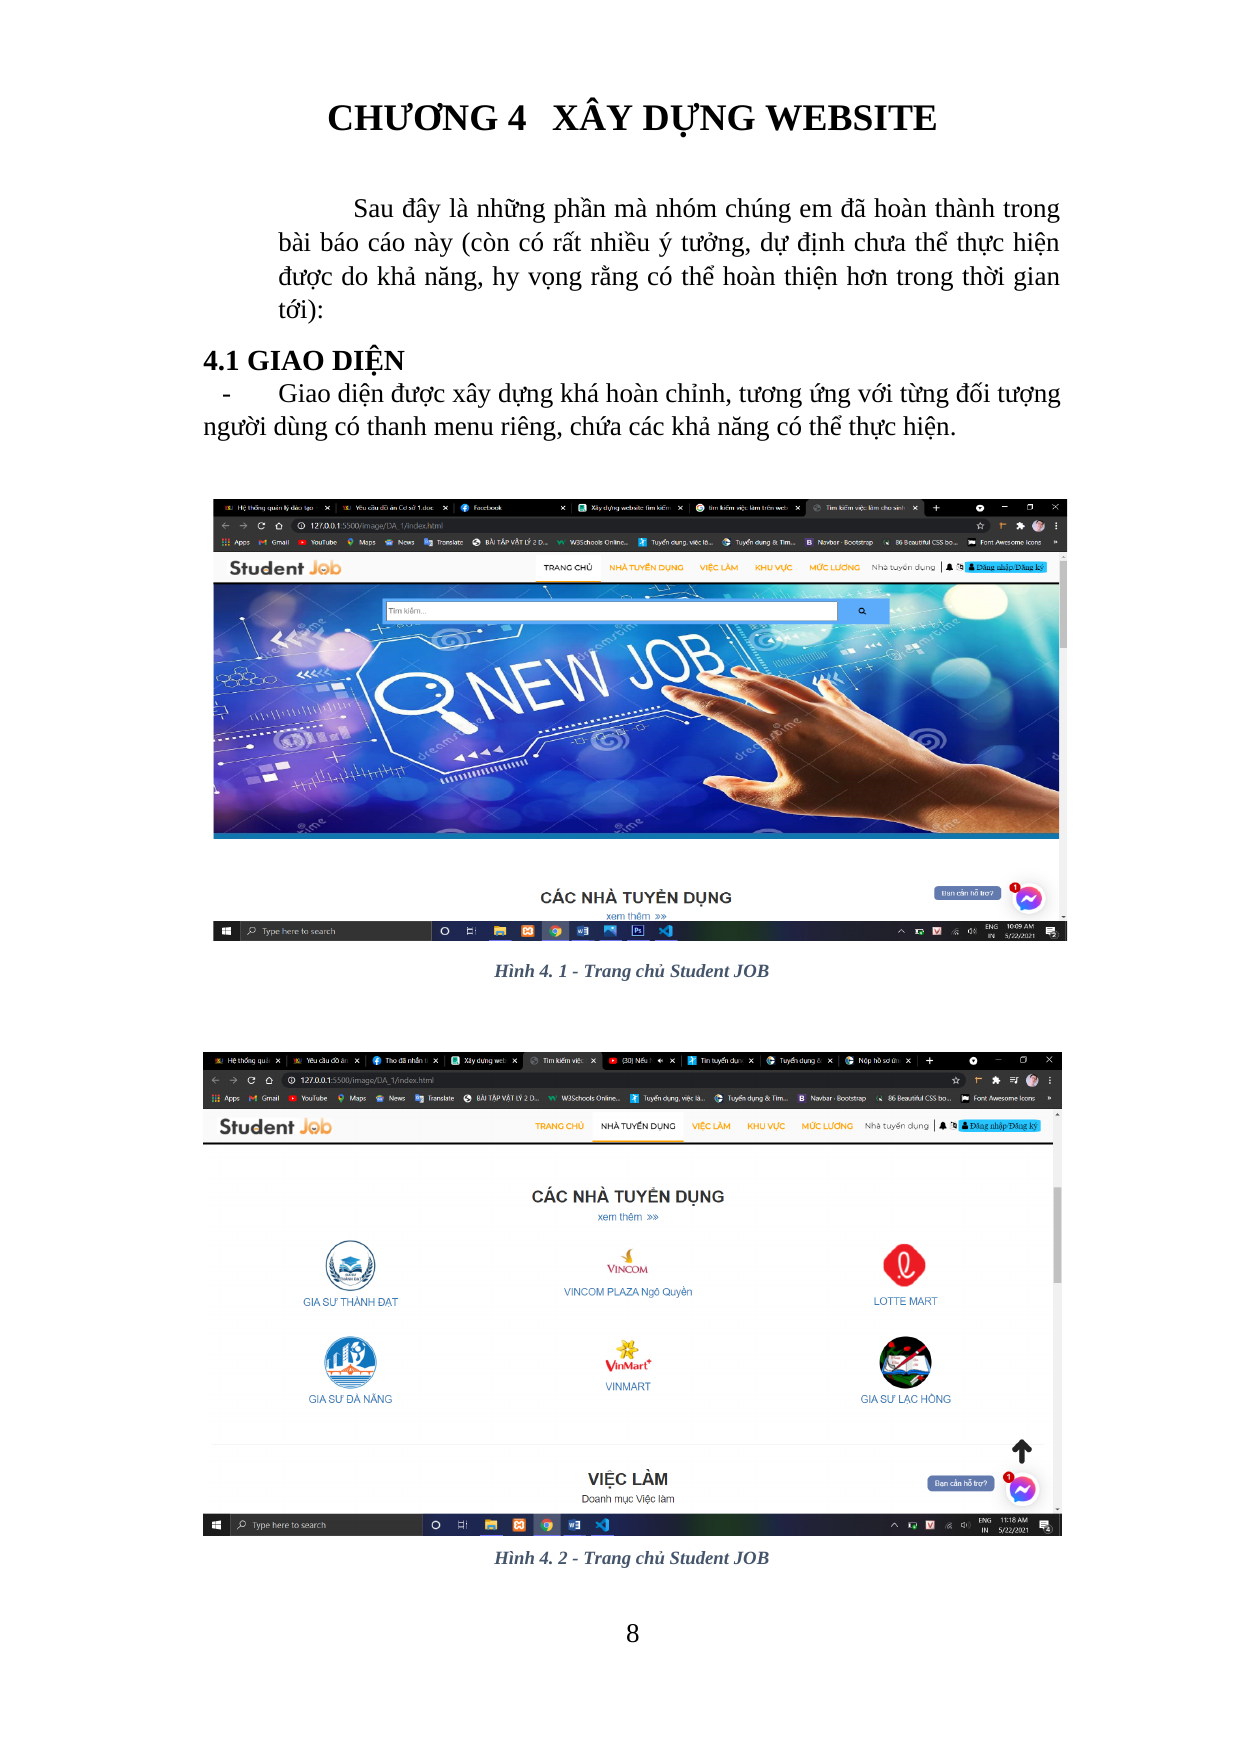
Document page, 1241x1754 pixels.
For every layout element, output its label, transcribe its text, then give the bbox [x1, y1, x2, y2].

subtitle CHƯƠNG 4 XÂY DỰNG WEBSITE [203, 96, 1062, 139]
text Hình 4. 2 - Trang chủ Student JOB [203, 1547, 1062, 1569]
text Sau đây là những phần mà nhóm chúng em đã hoàn thành trong bài báo cáo này (còn có rất nhiều ý tưởng, dự định chưa thể thực hiện được do khả năng, hy vọng rằng có thể hoàn thiện hơn trong thời gian tới): [278, 192, 1062, 324]
picture [203, 1052, 1062, 1536]
picture [213, 499, 1068, 941]
list Giao diện được xây dựng khá hoàn chỉnh, tương ứng với từng đối tượng người dùng có thanh menu riêng, chứa các khả năng có thể thực hiện. [203, 377, 1062, 442]
subtitle 4.1 GIAO DIỆN [203, 343, 1062, 377]
